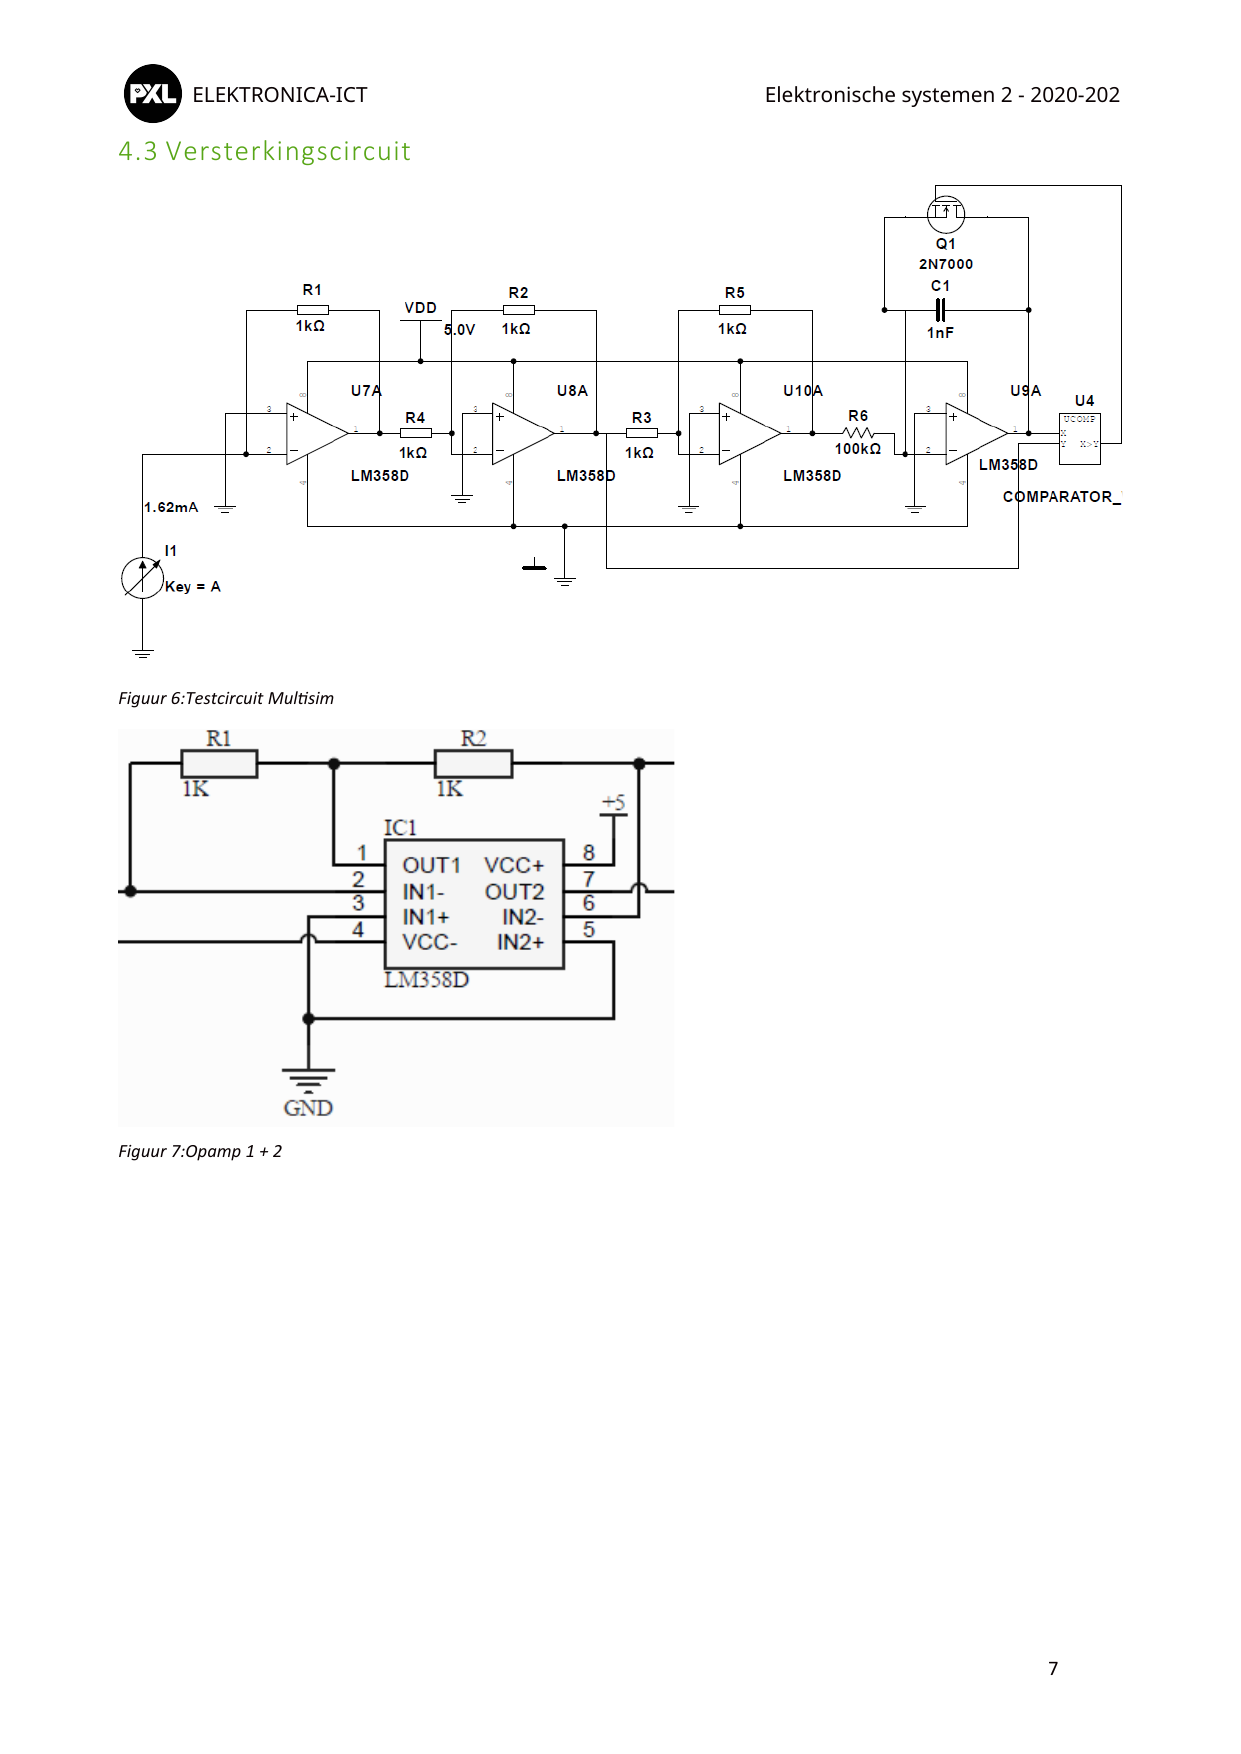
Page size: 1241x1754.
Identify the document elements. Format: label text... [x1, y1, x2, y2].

text Figuur 6:Testcircuit Multisim [118, 686, 1122, 709]
picture [118, 729, 675, 1127]
text Figuur 7:Opamp 1 + 2 [118, 1139, 1122, 1162]
subtitle Versterkingscircuit [118, 132, 1122, 167]
picture [118, 59, 188, 129]
picture [118, 179, 1123, 674]
